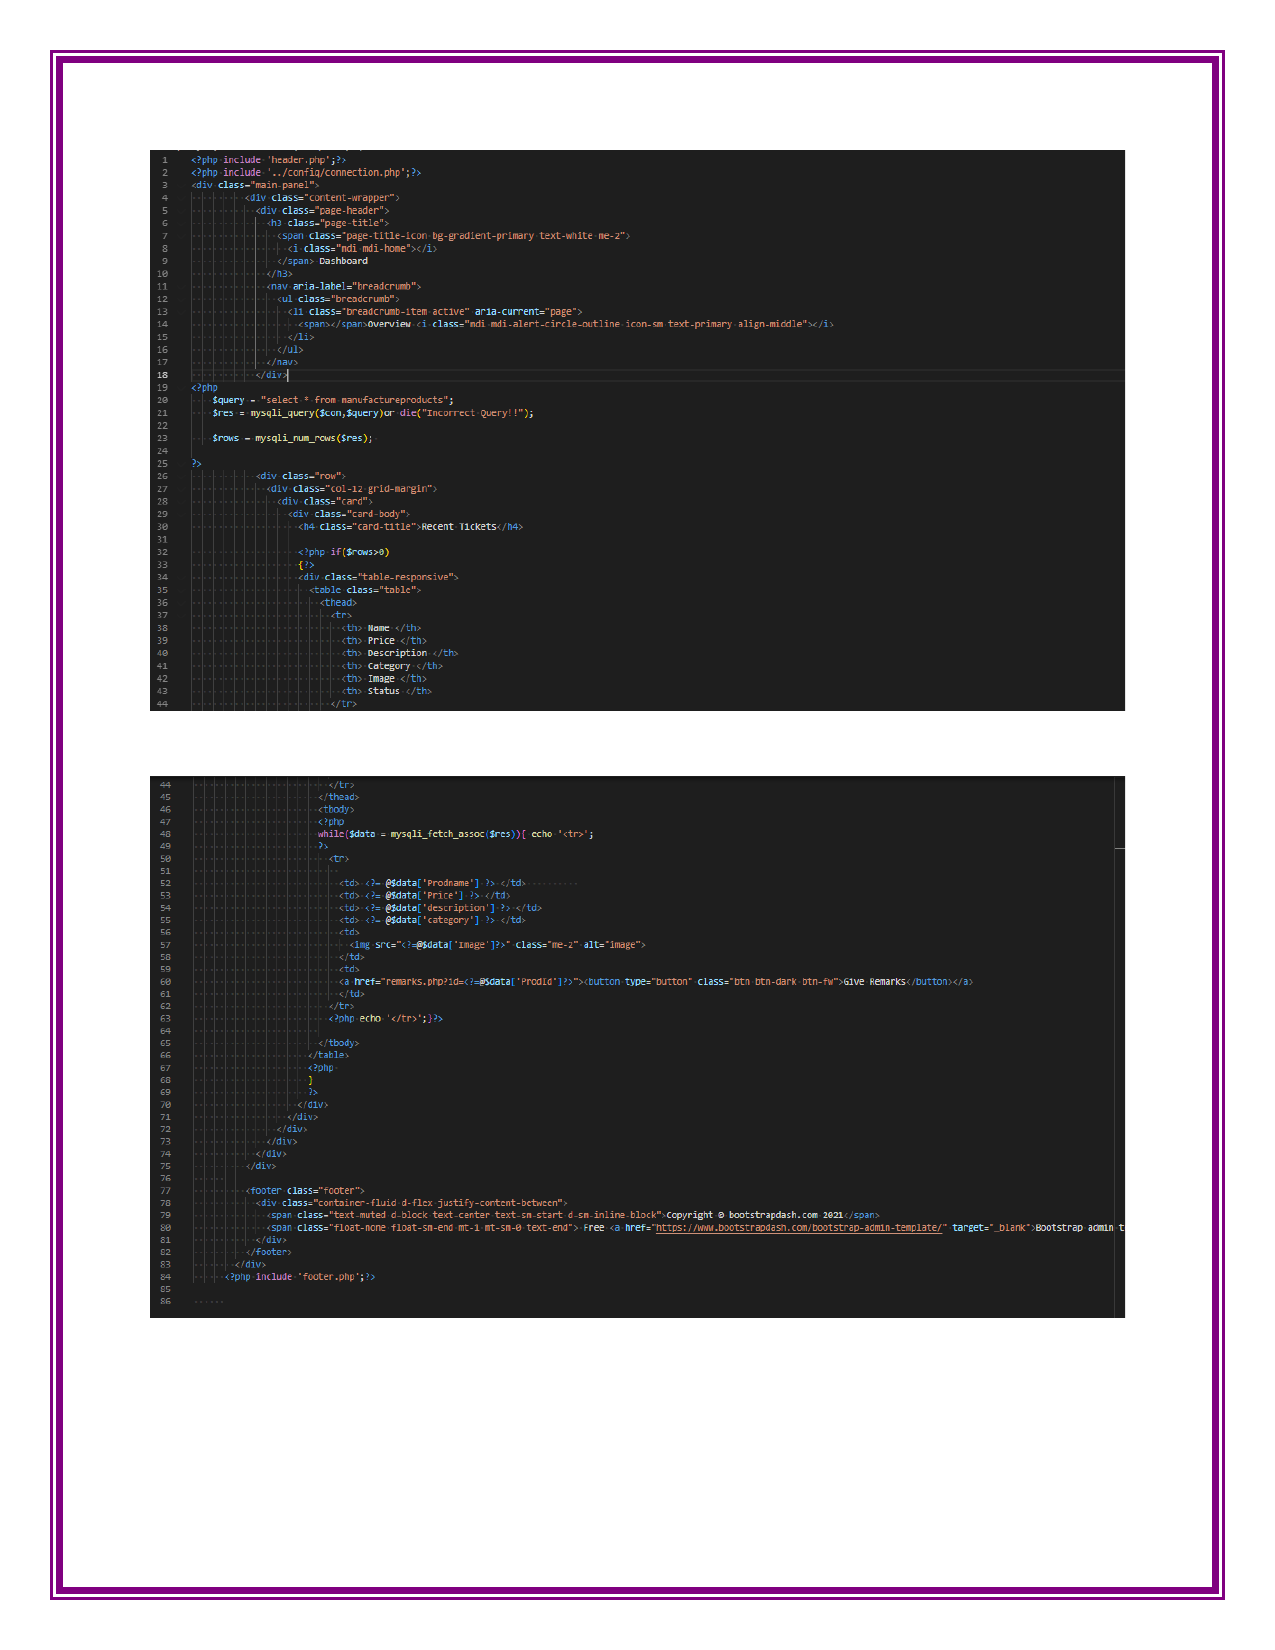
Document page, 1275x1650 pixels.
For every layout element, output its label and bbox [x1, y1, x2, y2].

picture [150, 150, 1125, 711]
picture [150, 776, 1125, 1318]
